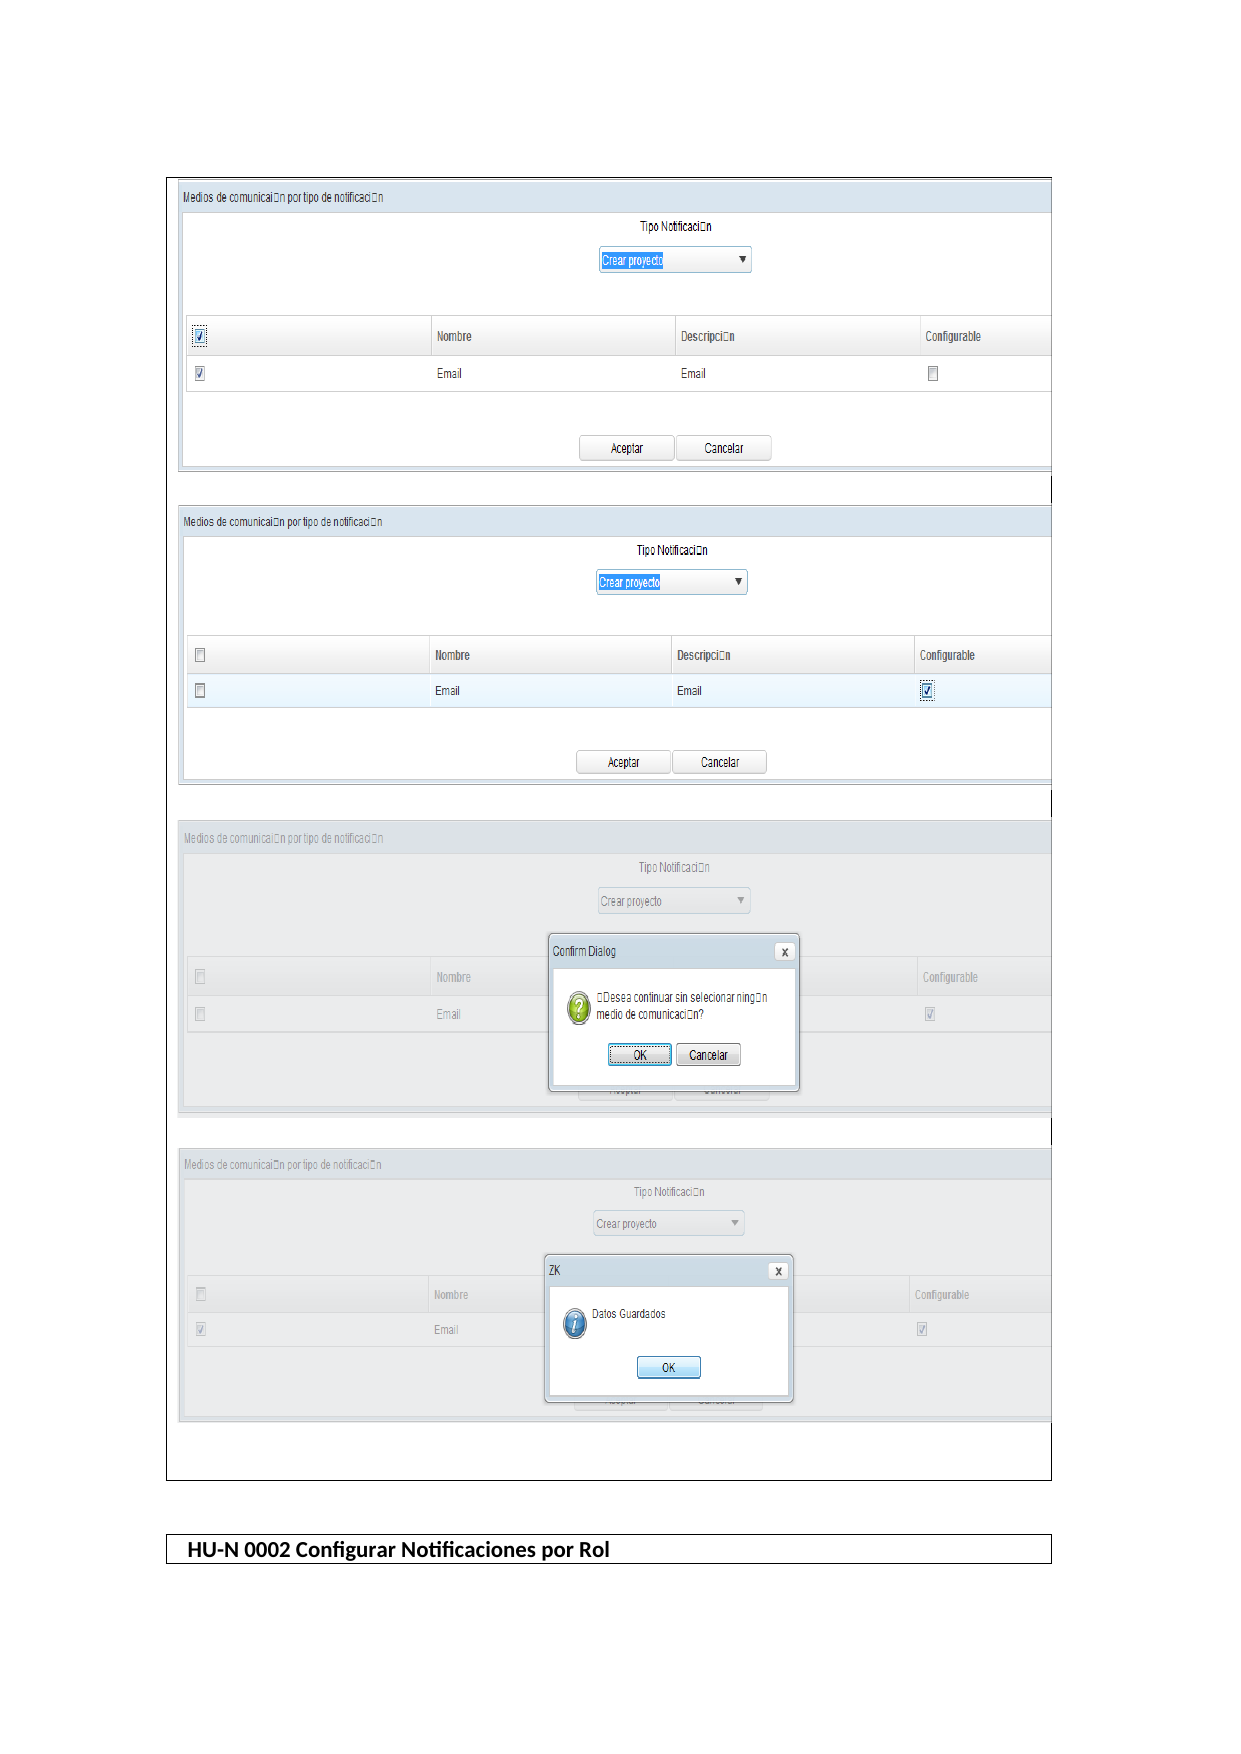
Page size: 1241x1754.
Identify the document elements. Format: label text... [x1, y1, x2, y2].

picture [177, 817, 1052, 1118]
picture [177, 178, 1052, 476]
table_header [167, 1535, 1051, 1563]
picture [177, 503, 1052, 790]
table_cell PROTOTIPO [167, 178, 1051, 1480]
picture [177, 1145, 1052, 1423]
